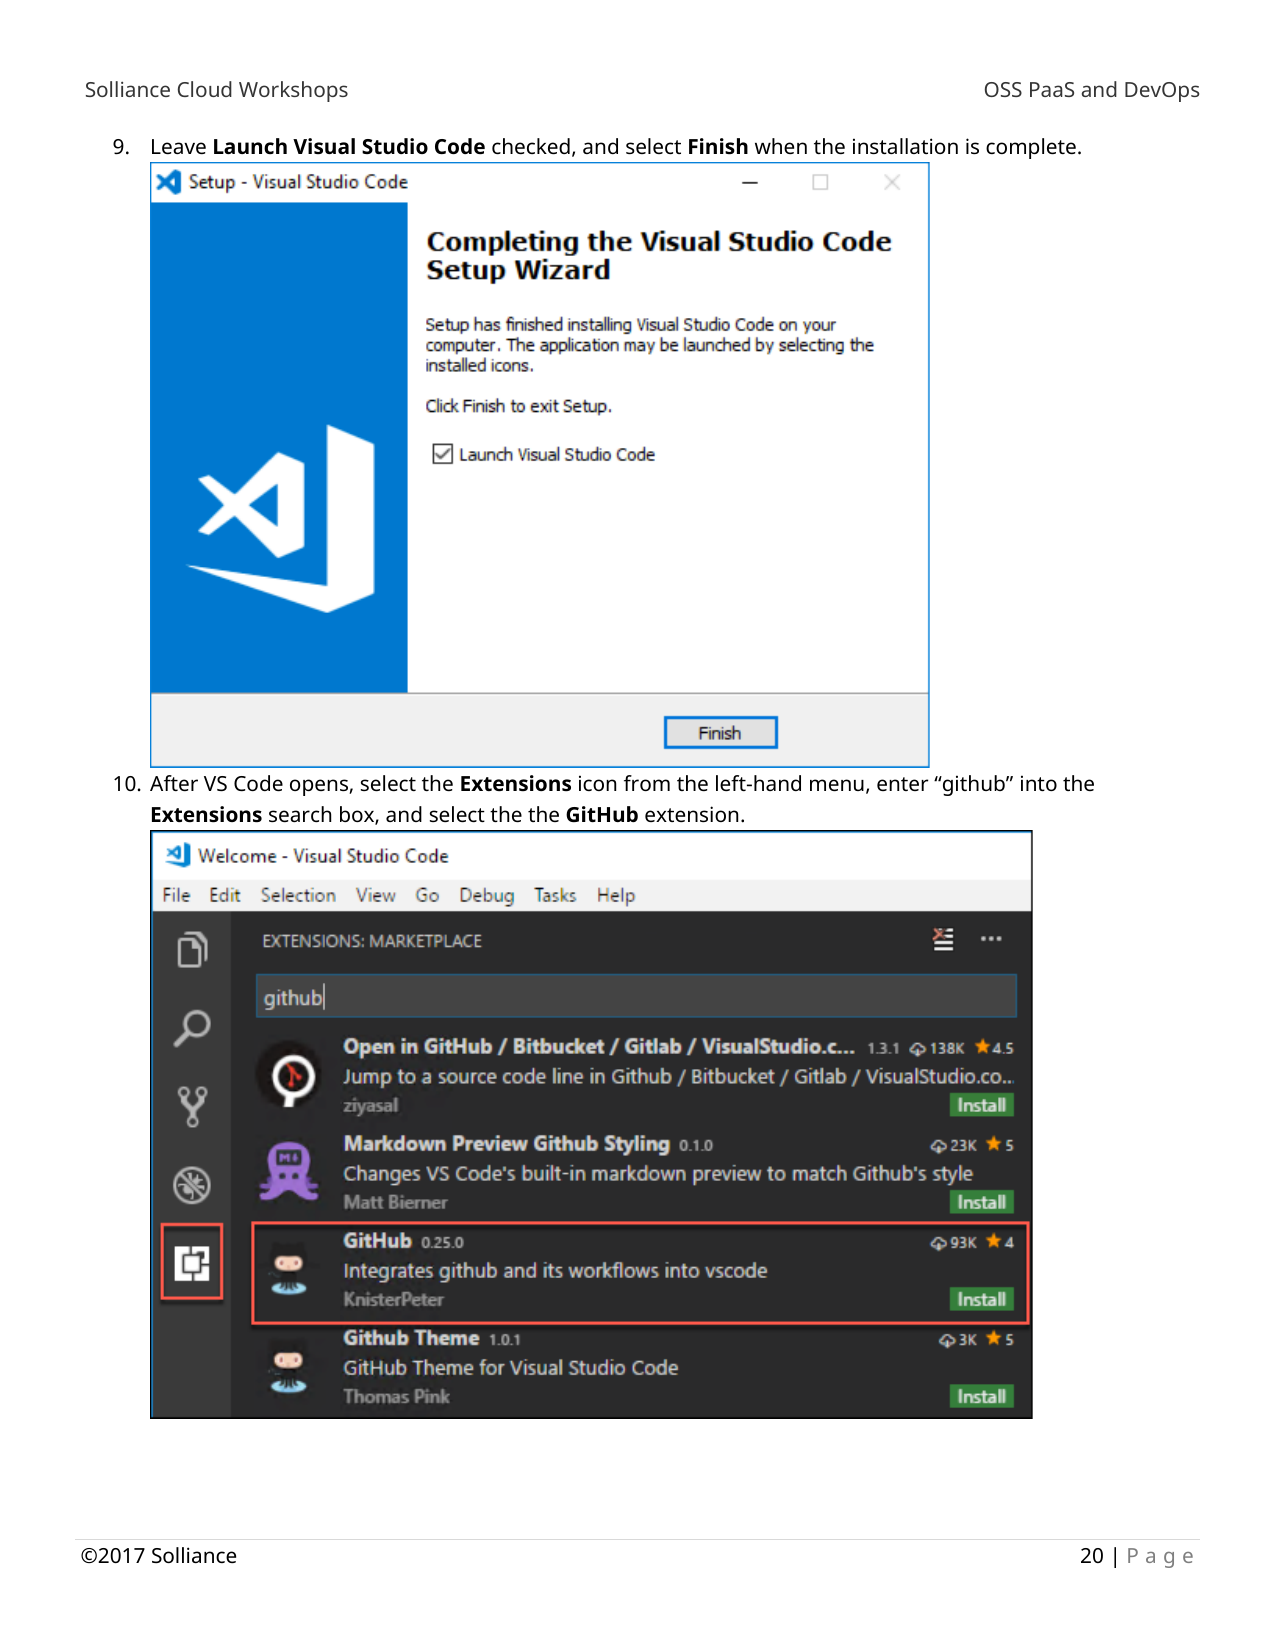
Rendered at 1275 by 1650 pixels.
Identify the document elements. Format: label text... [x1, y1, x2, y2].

picture [150, 830, 1033, 1419]
picture [150, 162, 930, 768]
